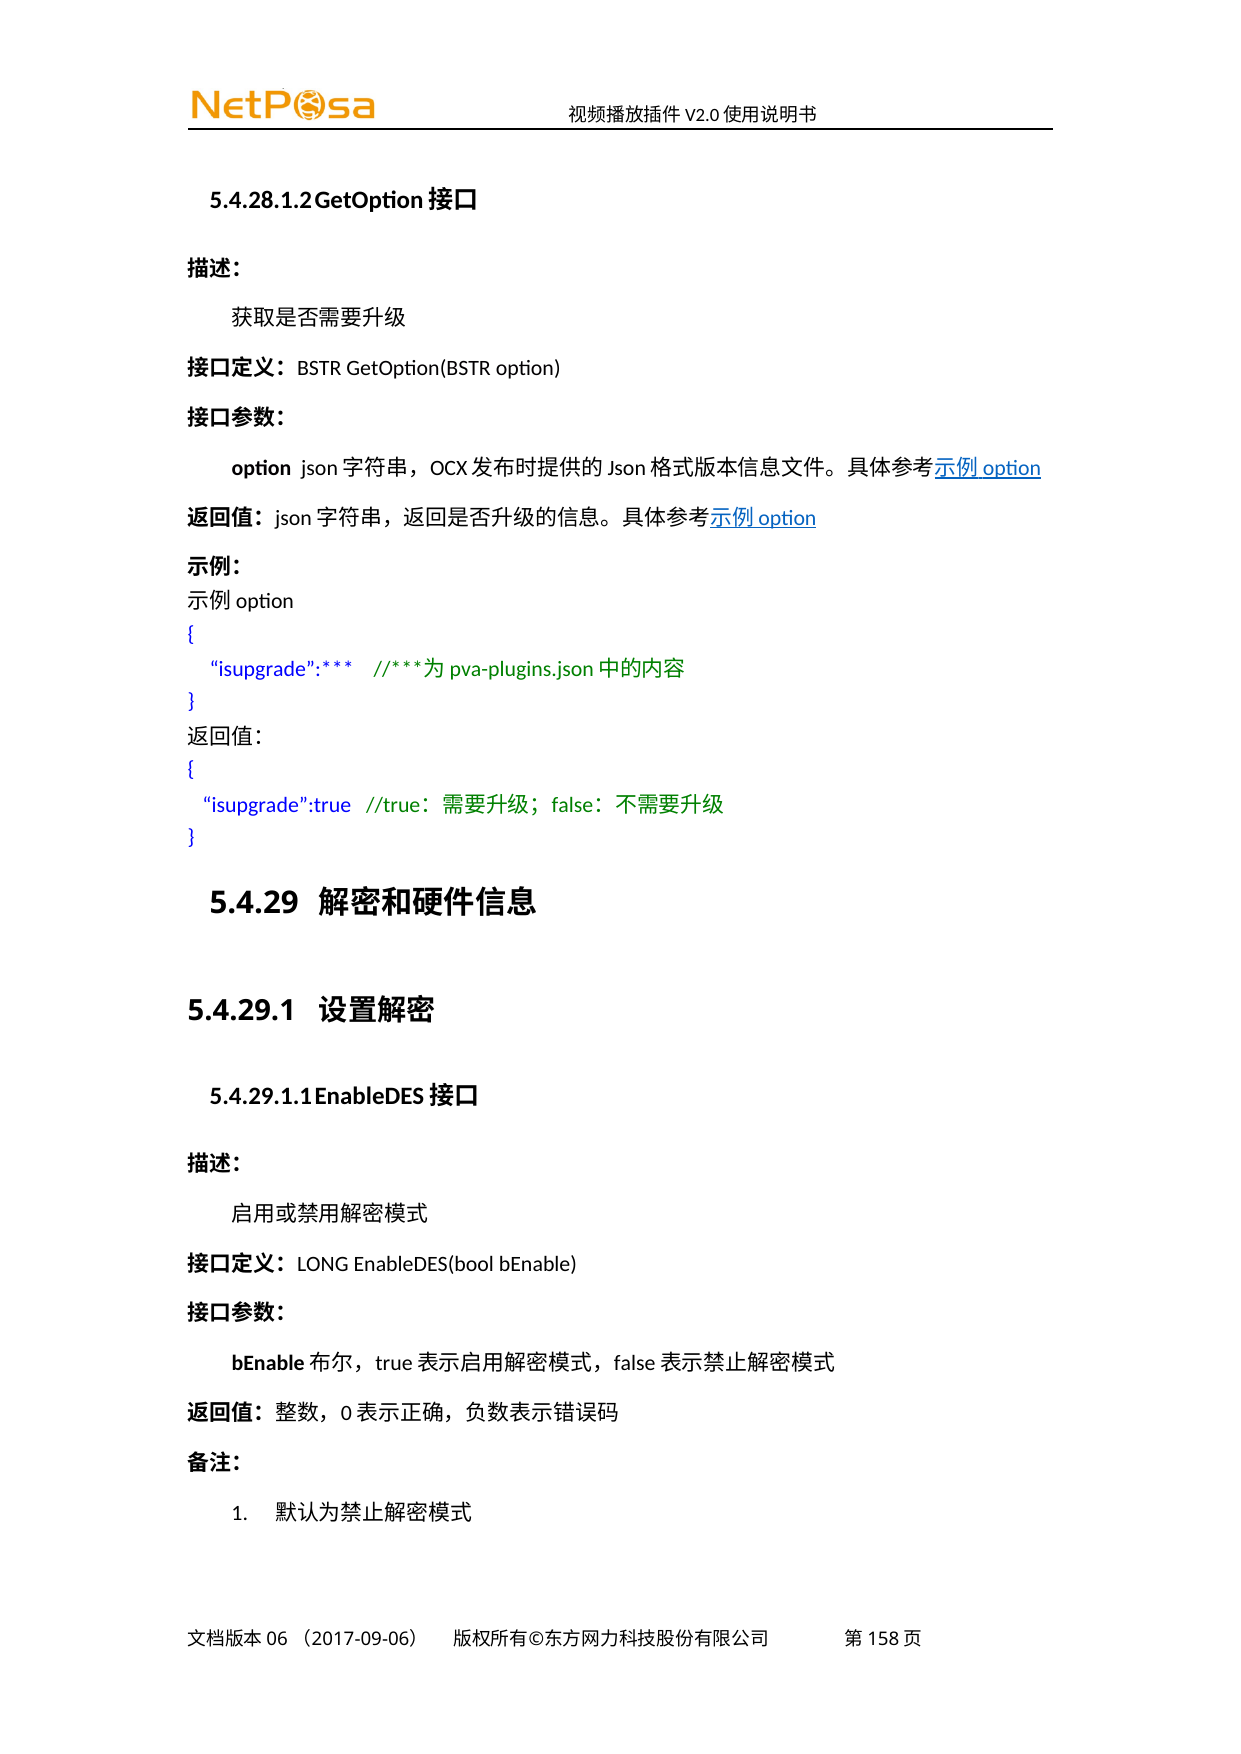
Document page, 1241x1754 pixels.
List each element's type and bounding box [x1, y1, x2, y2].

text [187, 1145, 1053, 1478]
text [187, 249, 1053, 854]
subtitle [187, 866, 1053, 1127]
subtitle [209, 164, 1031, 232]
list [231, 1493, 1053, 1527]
picture [187, 88, 378, 121]
